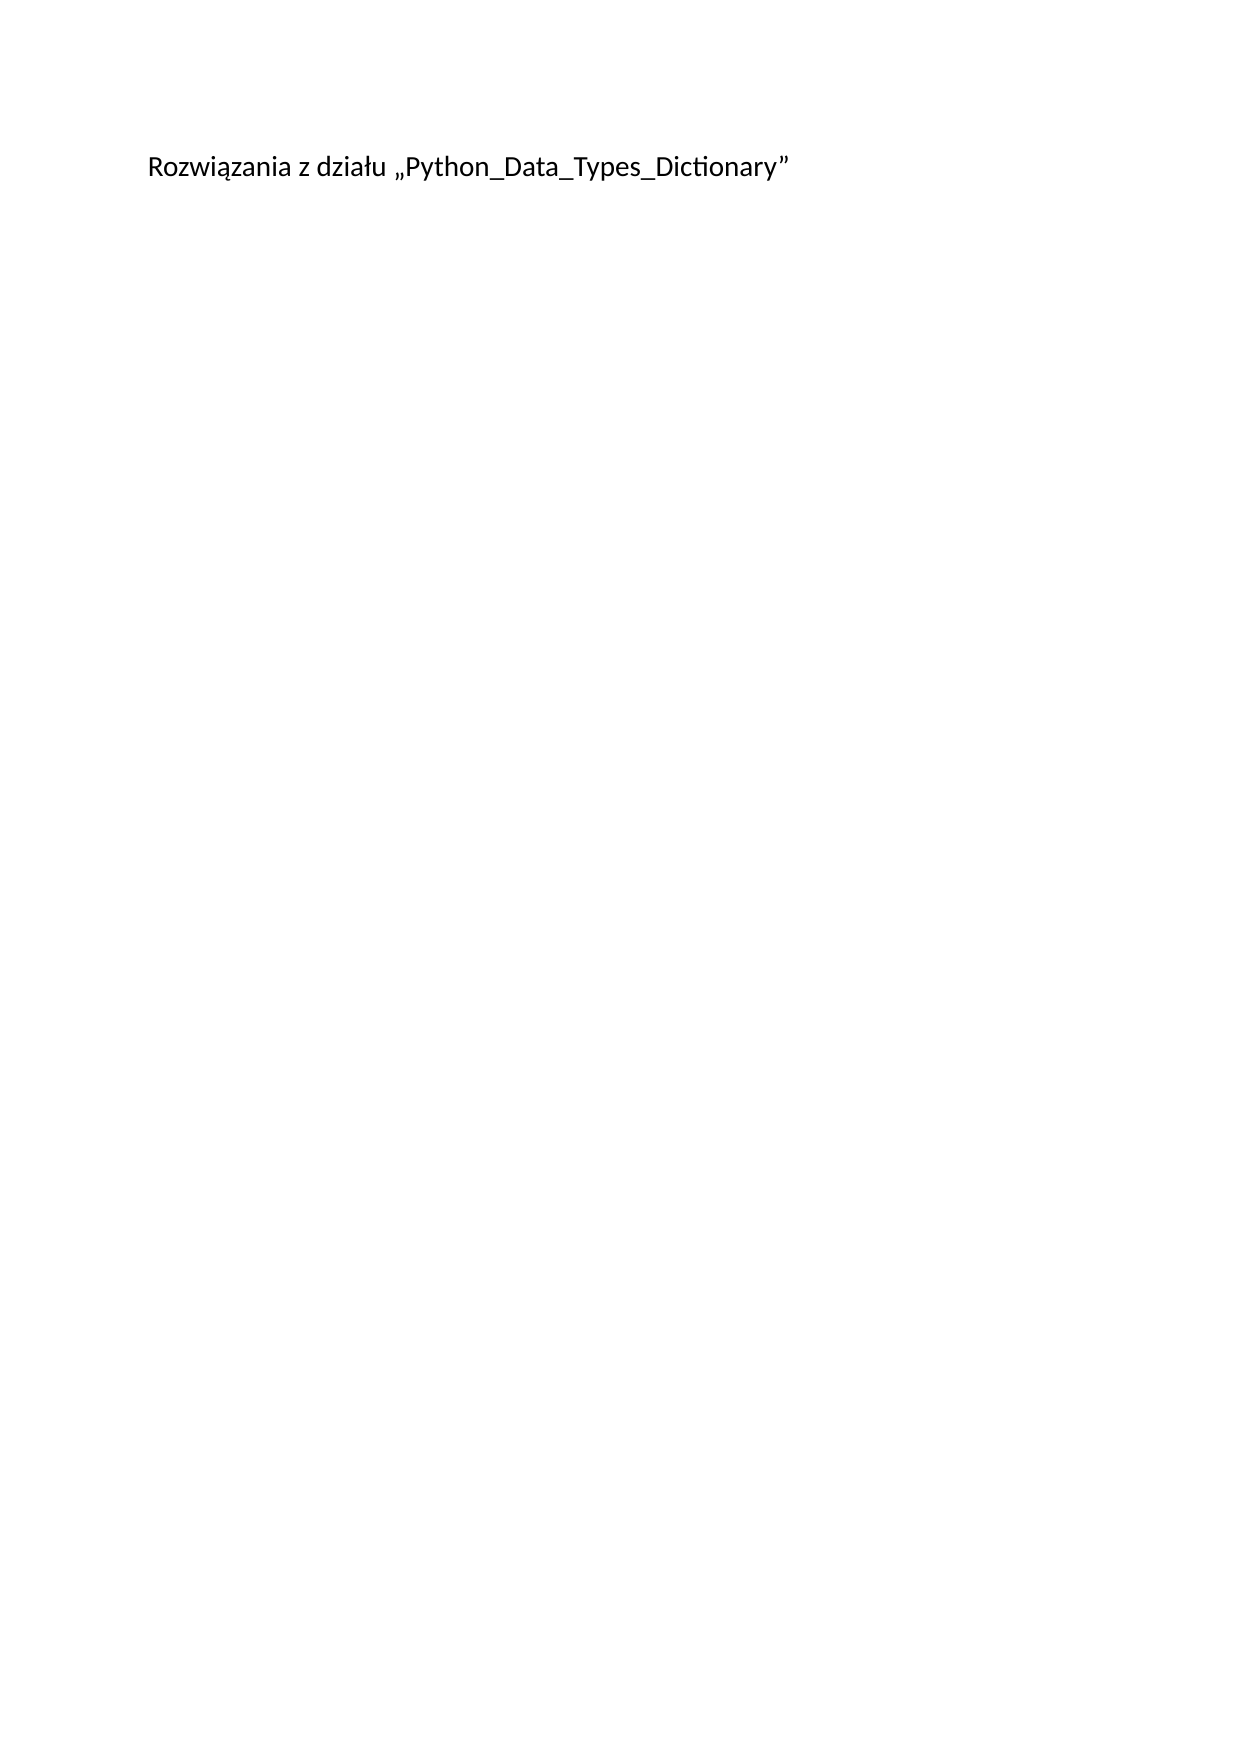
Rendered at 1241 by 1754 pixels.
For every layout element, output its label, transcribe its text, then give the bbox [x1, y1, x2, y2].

text Rozwiązania z działu „Python_Data_Types_Dictionary” [148, 148, 1093, 183]
